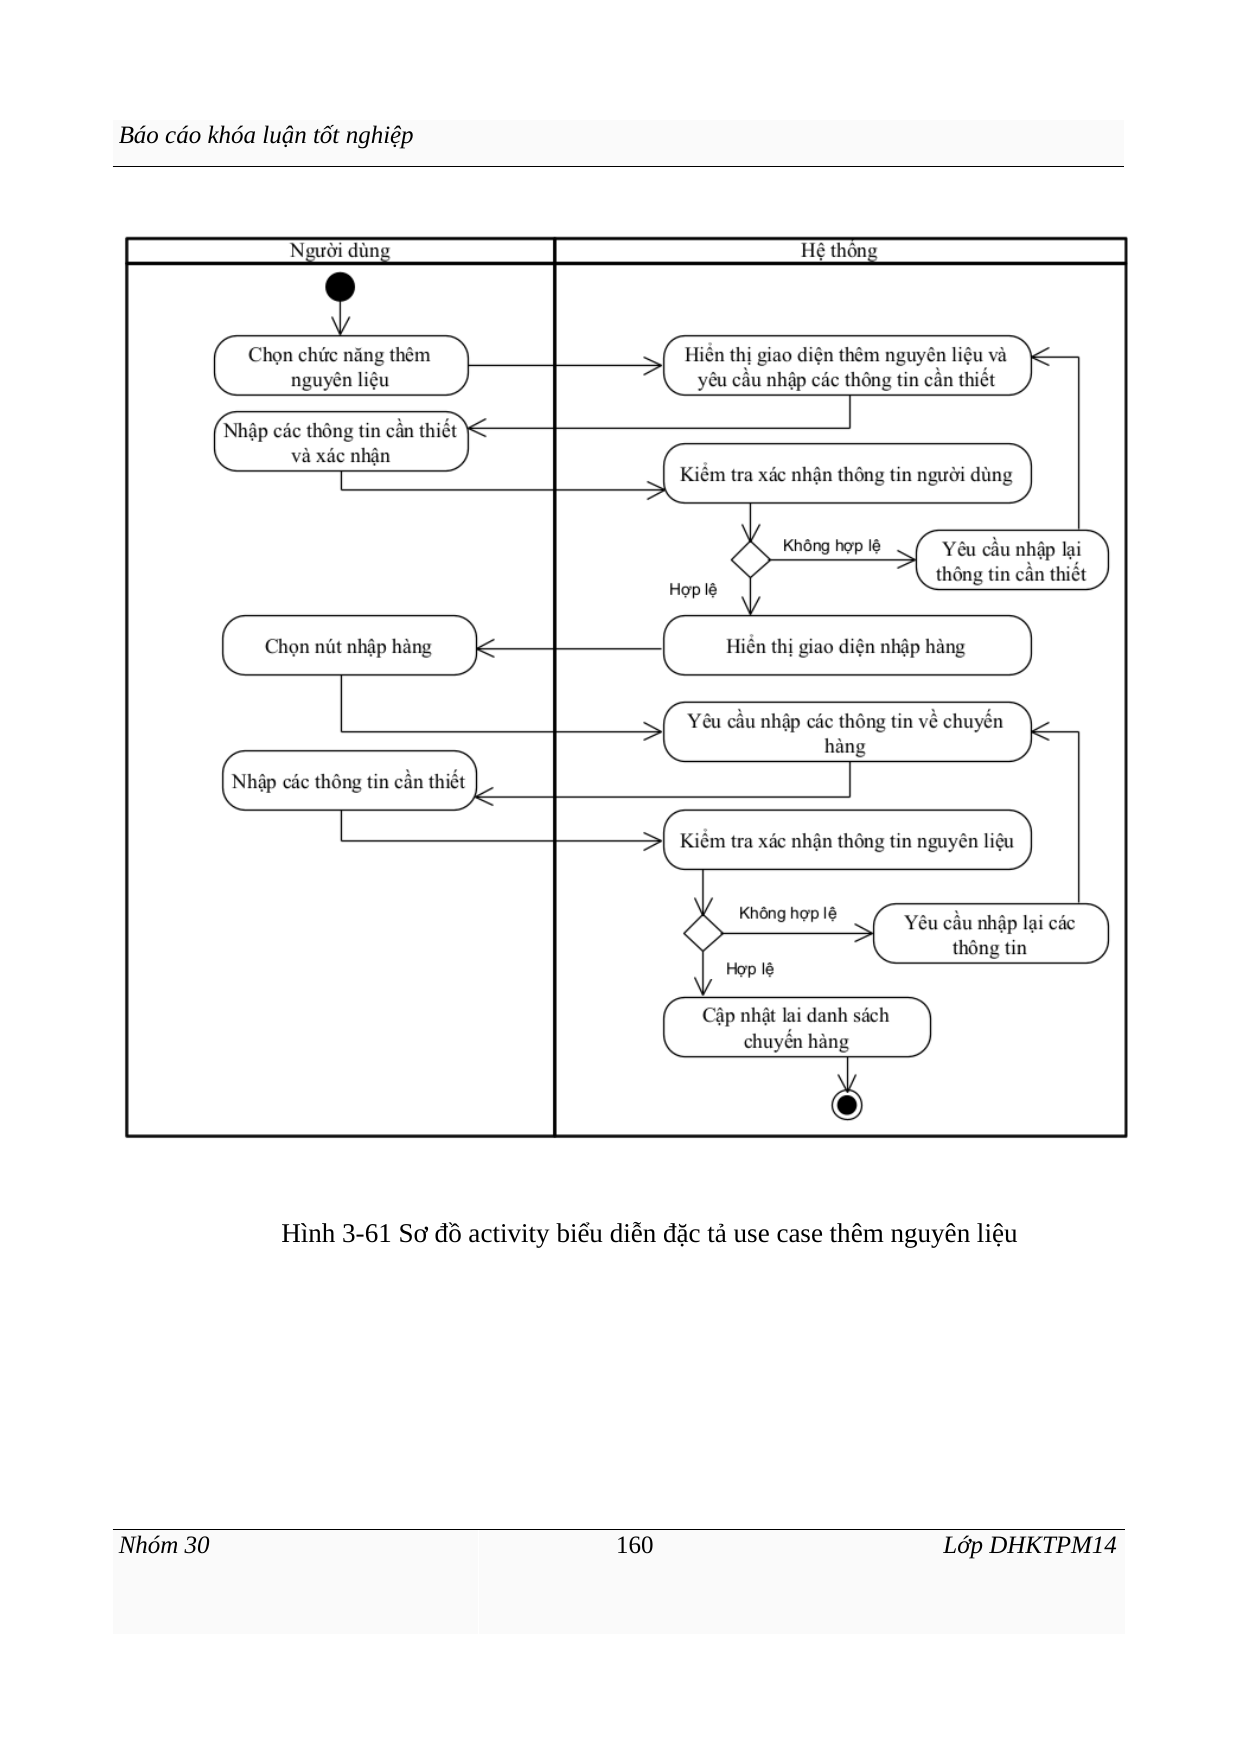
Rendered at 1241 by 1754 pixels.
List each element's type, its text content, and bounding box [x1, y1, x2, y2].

table_header [113, 196, 1128, 1188]
picture [118, 225, 1128, 1144]
